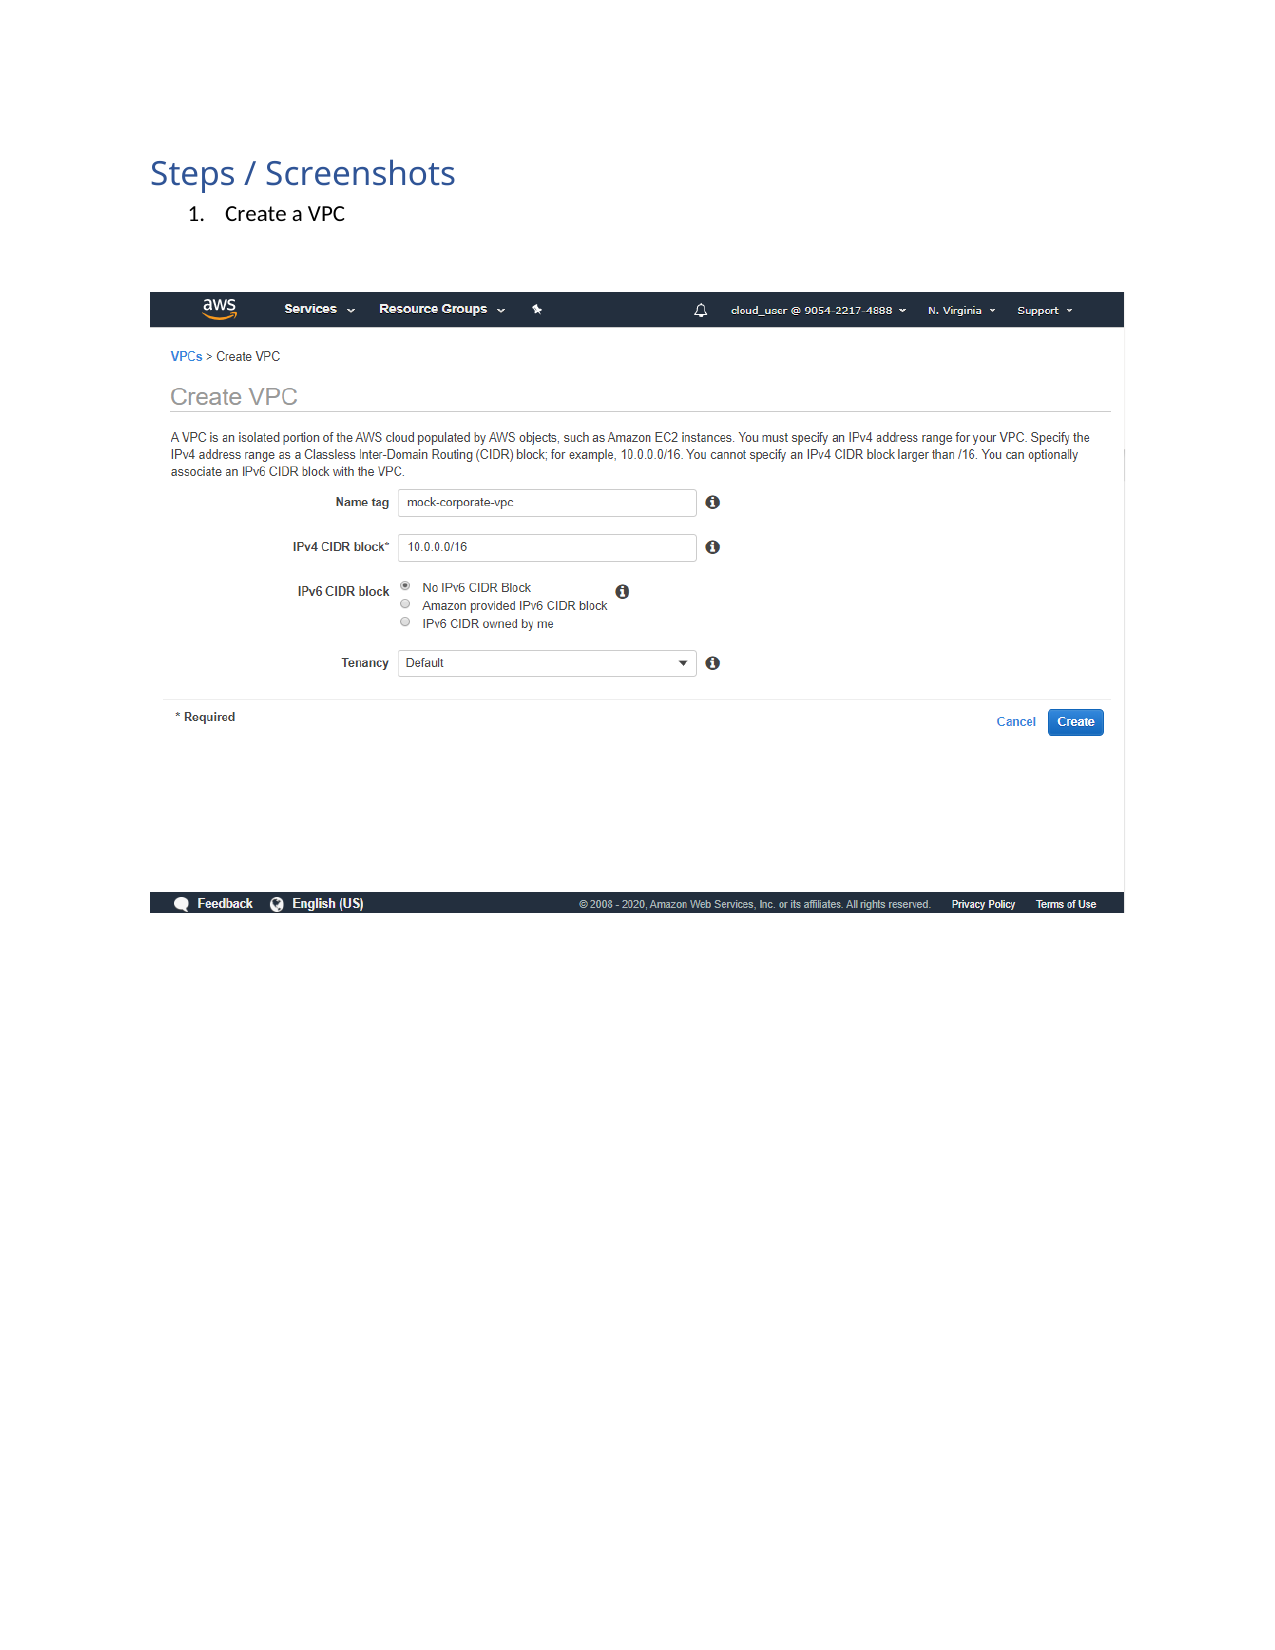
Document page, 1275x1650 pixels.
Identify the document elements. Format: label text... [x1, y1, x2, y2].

subtitle Steps / Screenshots [150, 150, 1125, 195]
picture [150, 292, 1125, 913]
list Create a VPC [187, 199, 1125, 227]
